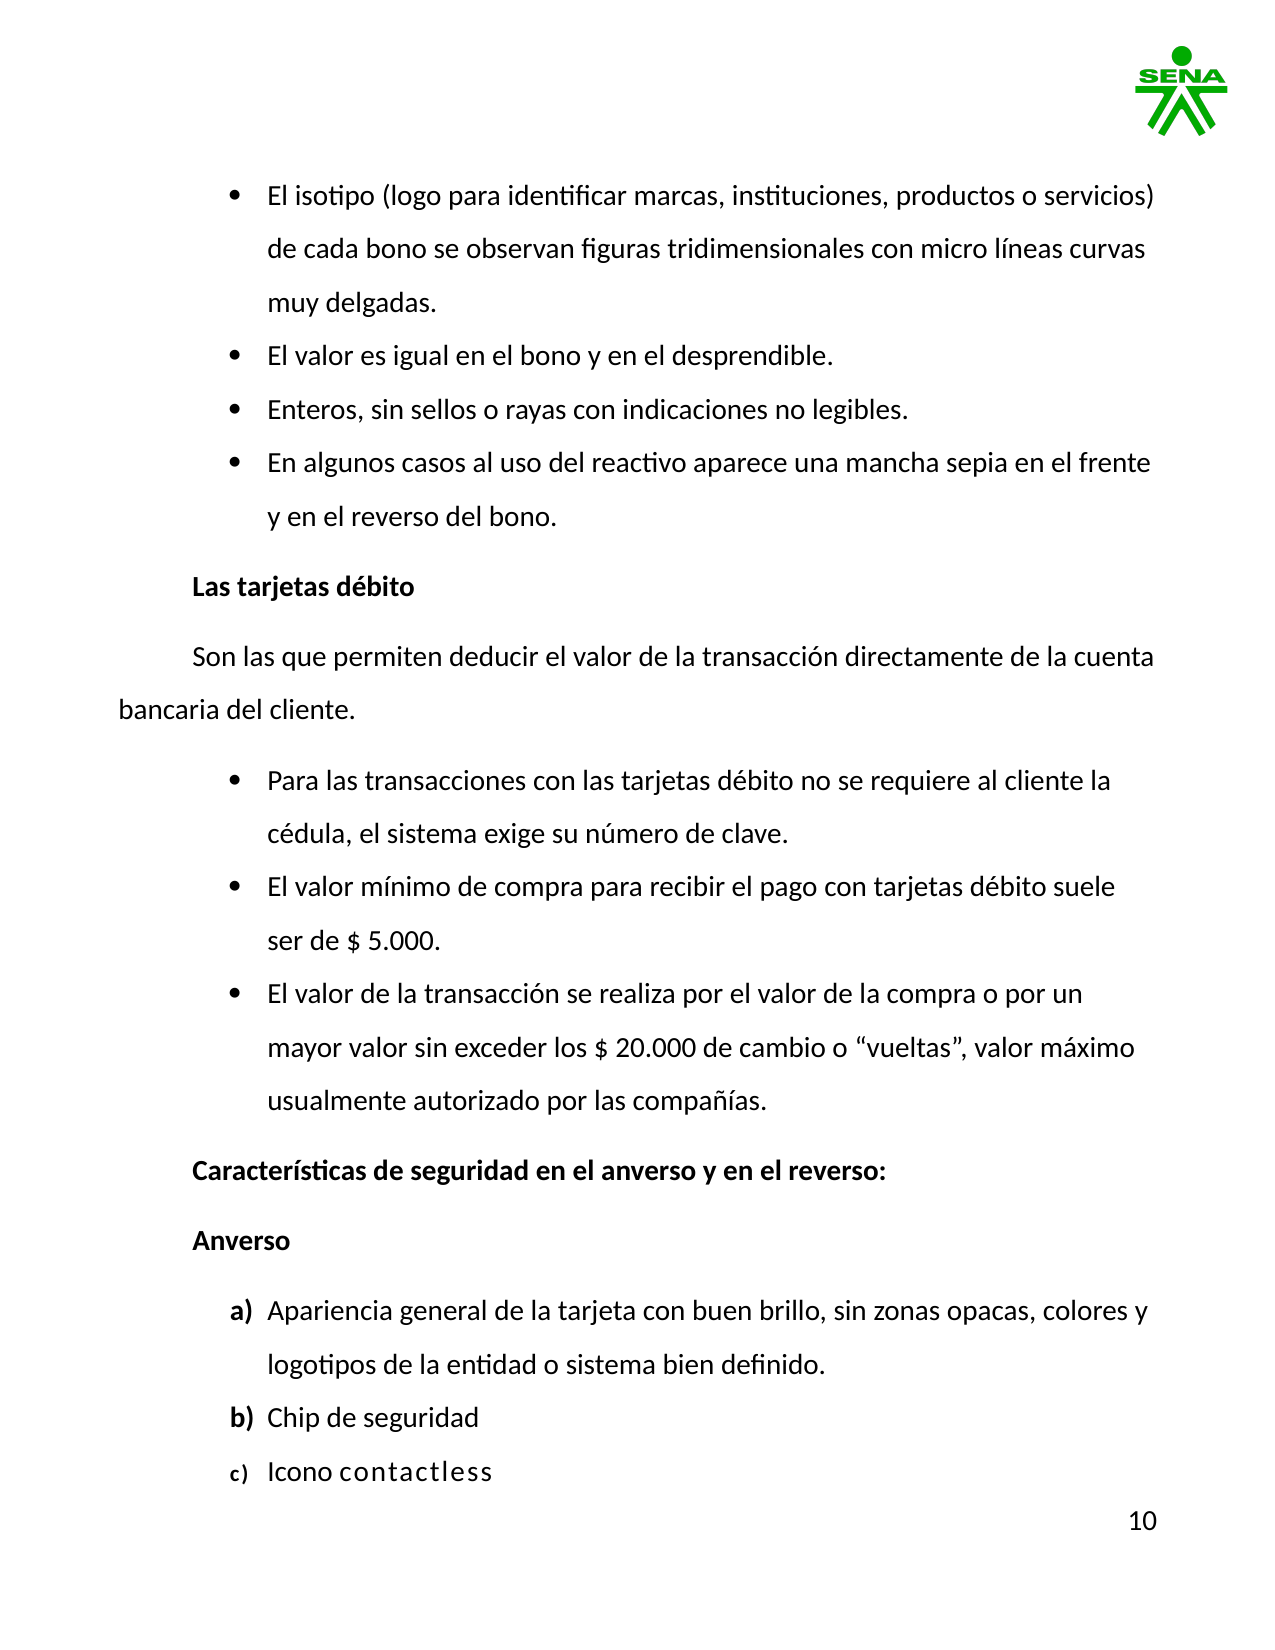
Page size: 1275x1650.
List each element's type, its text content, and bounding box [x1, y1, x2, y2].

list Icono contactless [229, 1453, 1157, 1488]
list El valor de la transacción se realiza por el valor de la compra o por un mayor valor sin exceder los $ 20.000 de cambio o “vueltas”, valor máximo usualmente autorizado por las compañías. [229, 975, 1157, 1118]
list El valor mínimo de compra para recibir el pago con tarjetas débito suele ser de $ 5.000. [229, 868, 1157, 957]
text Las tarjetas débito [118, 568, 1157, 603]
list Chip de seguridad [229, 1399, 1157, 1435]
text Características de seguridad en el anverso y en el reverso: [118, 1152, 1157, 1188]
list Apariencia general de la tarjeta con buen brillo, sin zonas opacas, colores y logotipos de la entidad o sistema bien definido. [229, 1292, 1157, 1382]
list Enteros, sin sellos o rayas con indicaciones no legibles. [229, 391, 1157, 427]
list El valor es igual en el bono y en el desprendible. [229, 337, 1157, 373]
text Son las que permiten deducir el valor de la transacción directamente de la cuenta bancaria del cliente. [118, 638, 1157, 727]
text Anverso [118, 1222, 1157, 1258]
list El isotipo (logo para identificar marcas, instituciones, productos o servicios) de cada bono se observan figuras tridimensionales con micro líneas curvas muy delgadas. [229, 177, 1157, 320]
list En algunos casos al uso del reactivo aparece una mancha sepia en el frente y en el reverso del bono. [229, 444, 1157, 533]
list Para las transacciones con las tarjetas débito no se requiere al cliente la cédula, el sistema exige su número de clave. [229, 762, 1157, 851]
picture [1135, 46, 1228, 136]
